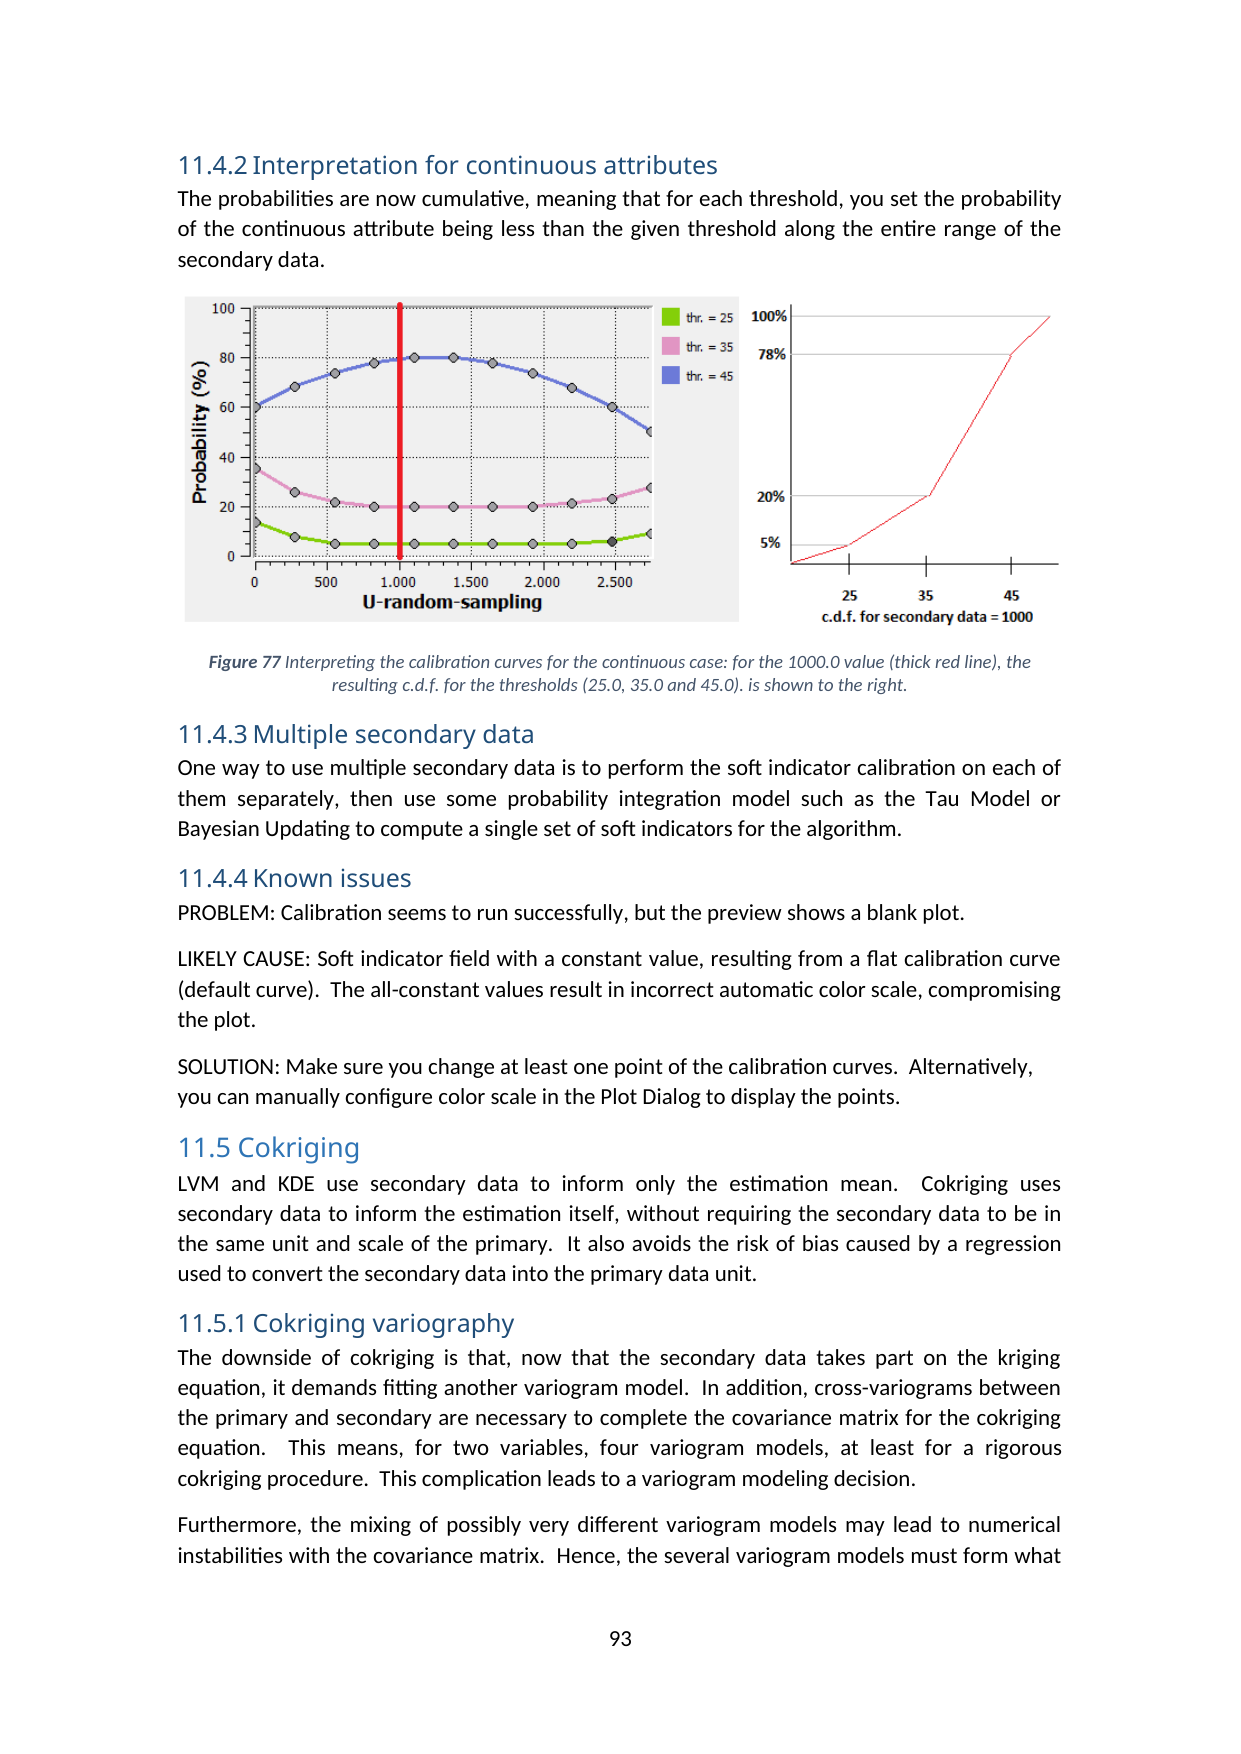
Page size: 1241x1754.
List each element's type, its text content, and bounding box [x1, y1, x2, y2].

text LIKELY CAUSE: Soft indicator field with a constant value, resulting from a flat calibration curve (default curve). The all-constant values result in incorrect automatic color scale, compromising the plot. [177, 944, 1063, 1033]
text PROBLEM: Calibration seems to run successfully, but the preview shows a blank plot. [177, 898, 1063, 926]
subtitle Cokriging [177, 1129, 1063, 1166]
text LVM and KDE use secondary data to inform only the estimation mean. Cokriging uses secondary data to inform the estimation itself, without requiring the secondary data to be in the same unit and scale of the primary. It also avoids the risk of bias caused by a regression used to convert the secondary data into the primary data unit. [177, 1169, 1063, 1287]
text SOLUTION: Make sure you change at least one point of the calibration curves. Alternatively, you can manually configure color scale in the Plot Dialog to display the points. [177, 1052, 1063, 1110]
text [177, 1511, 1063, 1569]
subtitle Multiple secondary data [177, 717, 1063, 751]
subtitle Known issues [177, 861, 1063, 895]
text The downside of cokriging is that, now that the secondary data takes part on the kriging equation, it demands fitting another variogram model. In addition, cross-variograms between the primary and secondary are necessary to complete the covariance matrix for the cokriging equation. This means, for two variables, four variogram models, at least for a rigorous cokriging procedure. This complication leads to a variogram modeling decision. [177, 1343, 1063, 1492]
text The probabilities are now cumulative, meaning that for each threshold, you set the probability of the continuous attribute being less than the given threshold along the entire range of the secondary data. [177, 184, 1063, 273]
subtitle Interpretation for continuous attributes [177, 148, 1063, 182]
subtitle Cokriging variography [177, 1306, 1063, 1340]
text Figure 77 Interpreting the calibration curves for the continuous case: for the 1000.0 value (thick red line), the resulting c.d.f. for the thresholds (25.0, 35.0 and 45.0). is shown to the right. [177, 650, 1063, 696]
picture [177, 291, 1062, 632]
text One way to use multiple secondary data is to perform the soft indicator calibration on each of them separately, then use some probability integration model such as the Tau Model or Bayesian Updating to compute a single set of soft indicators for the algorithm. [177, 753, 1063, 842]
